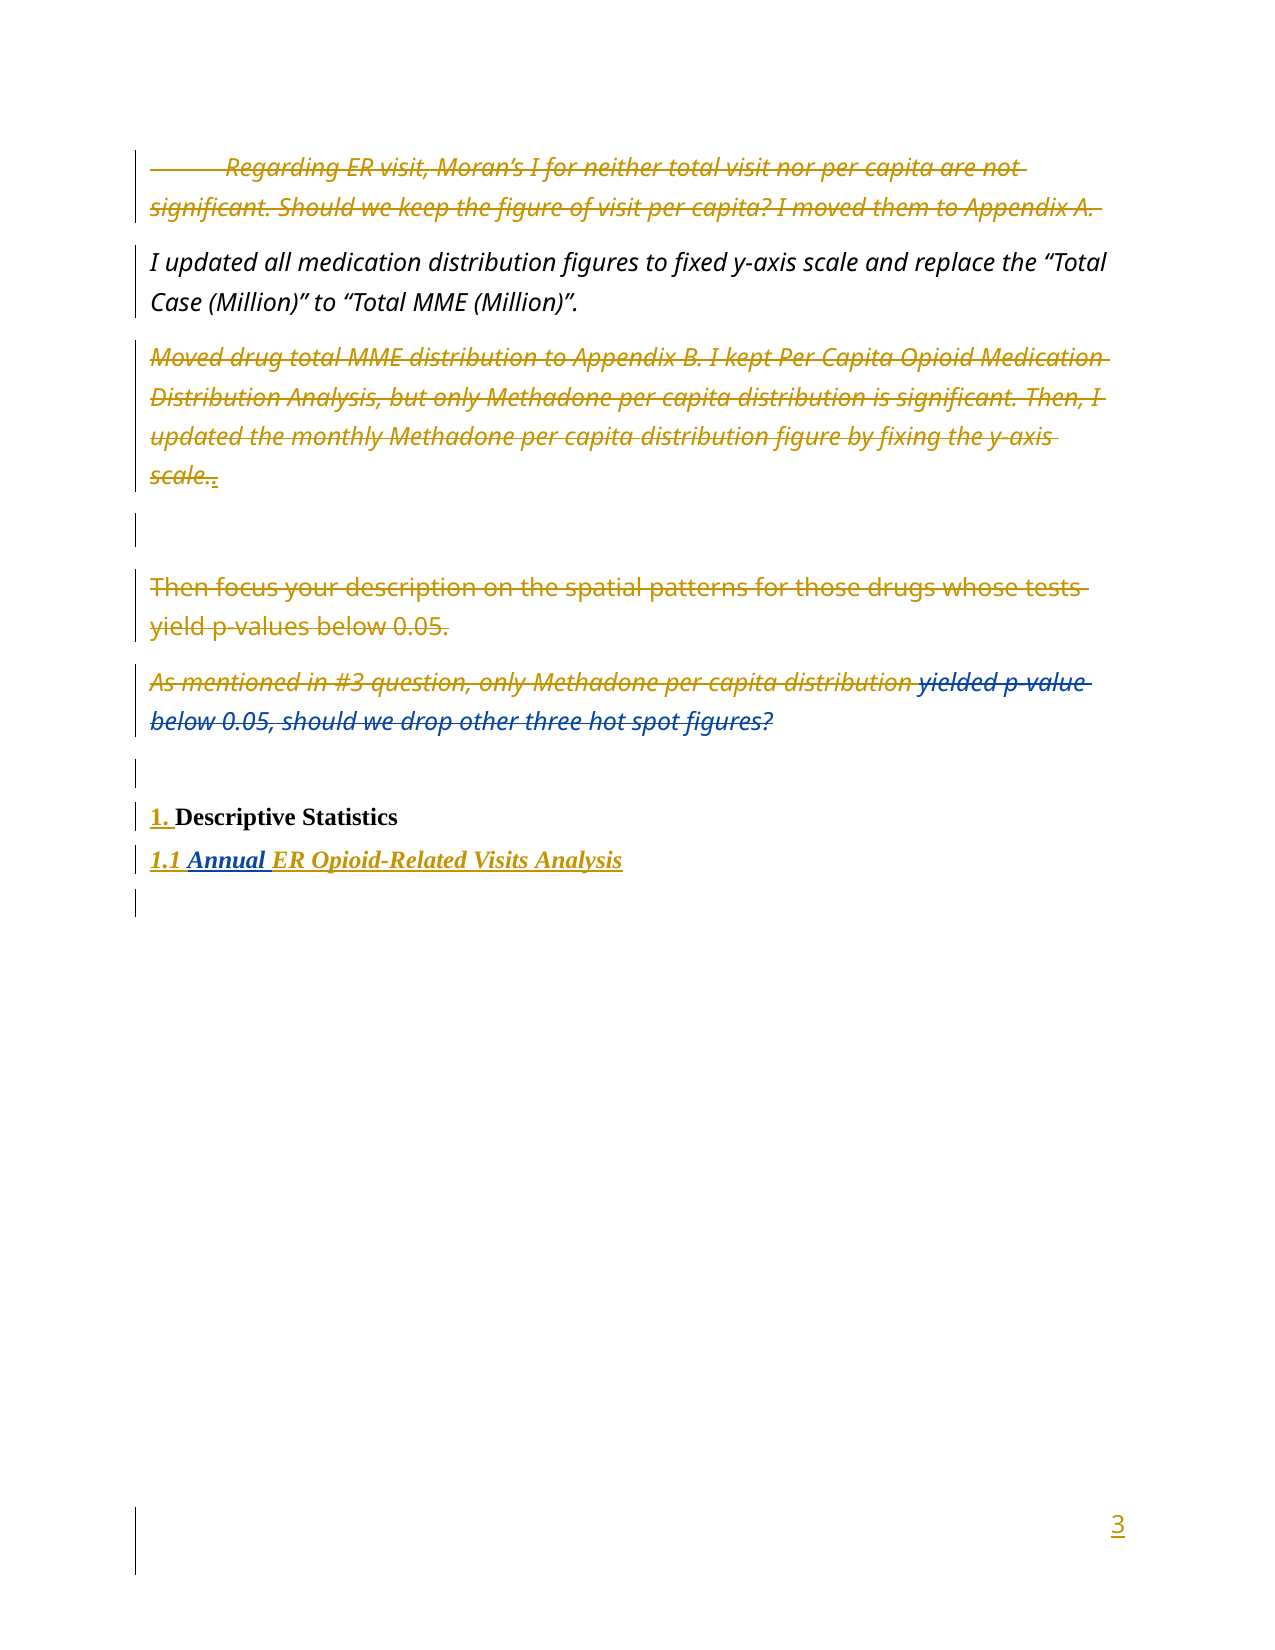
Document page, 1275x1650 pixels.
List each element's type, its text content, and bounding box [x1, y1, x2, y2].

text Descriptive Statistics [150, 802, 1125, 831]
